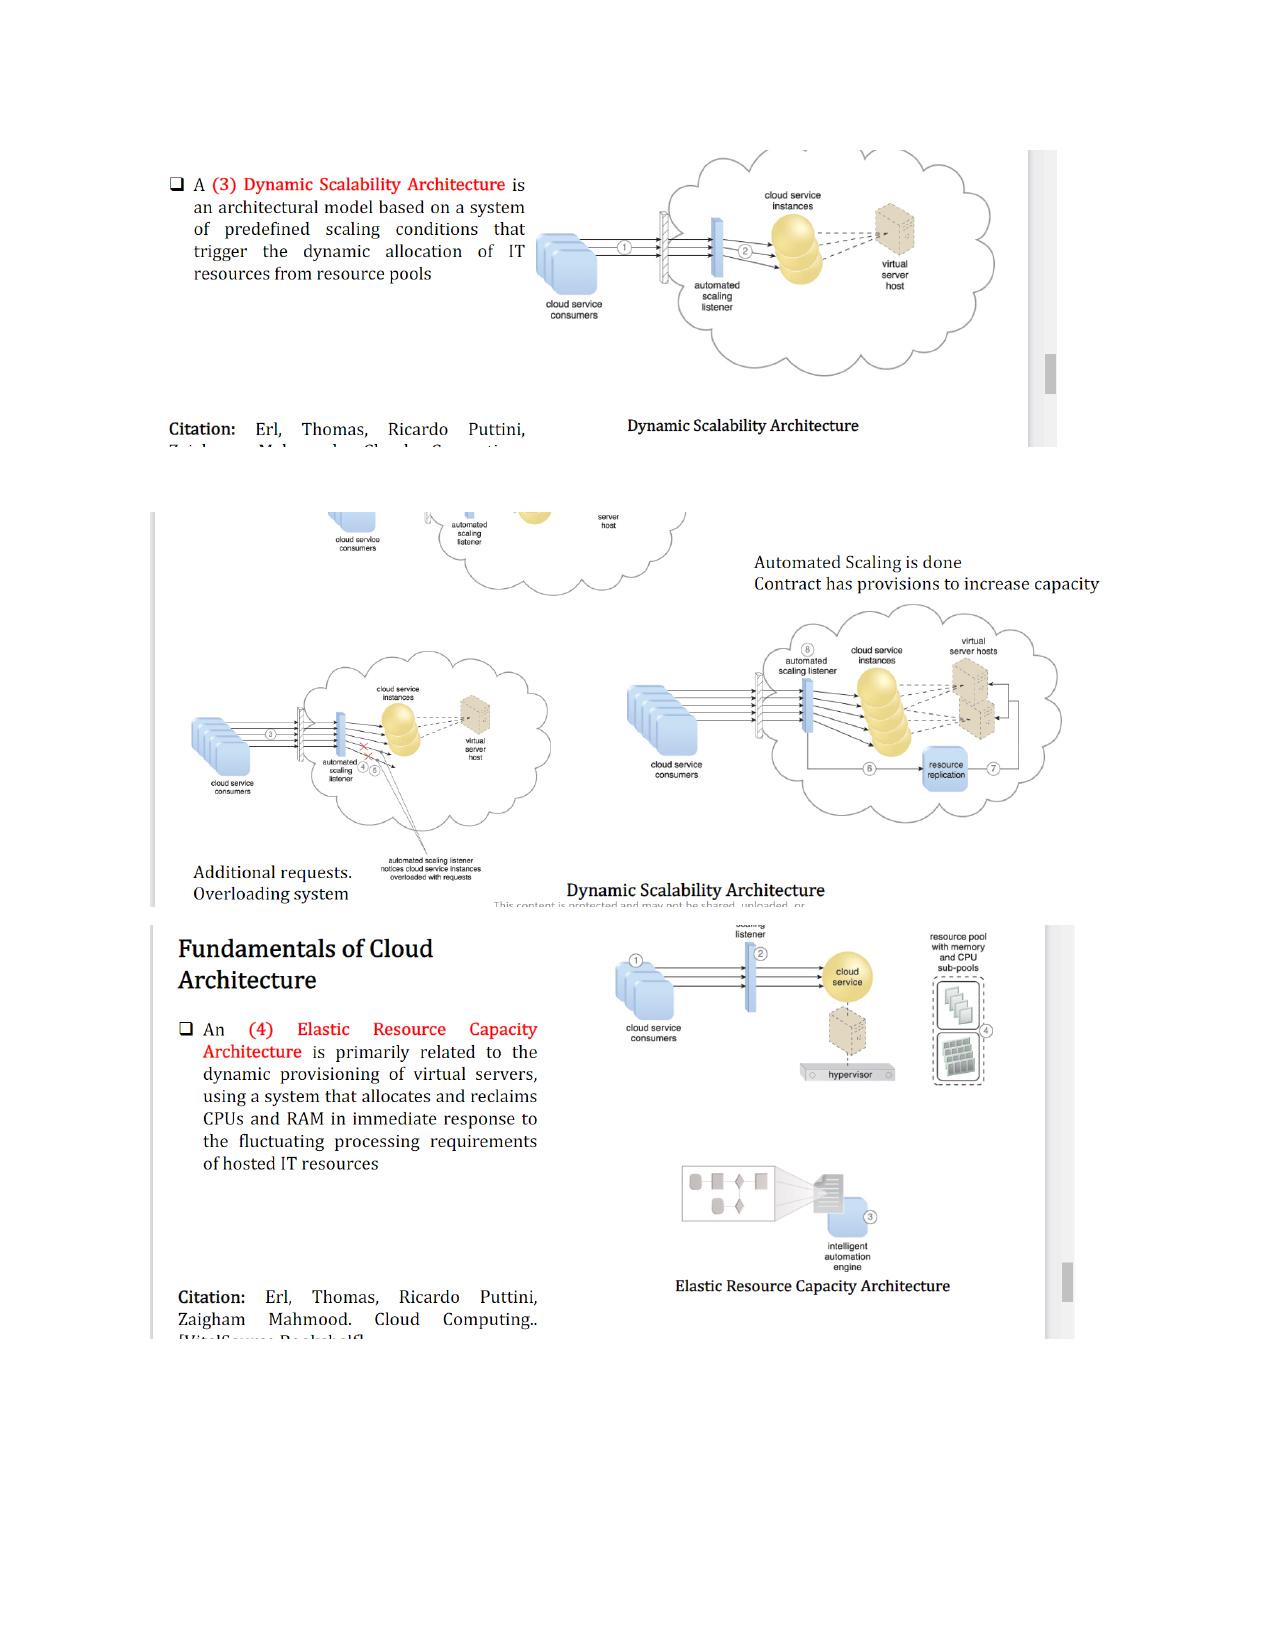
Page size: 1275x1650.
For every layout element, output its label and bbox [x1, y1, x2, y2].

picture [150, 150, 1125, 447]
picture [150, 925, 1125, 1339]
picture [150, 512, 1125, 907]
